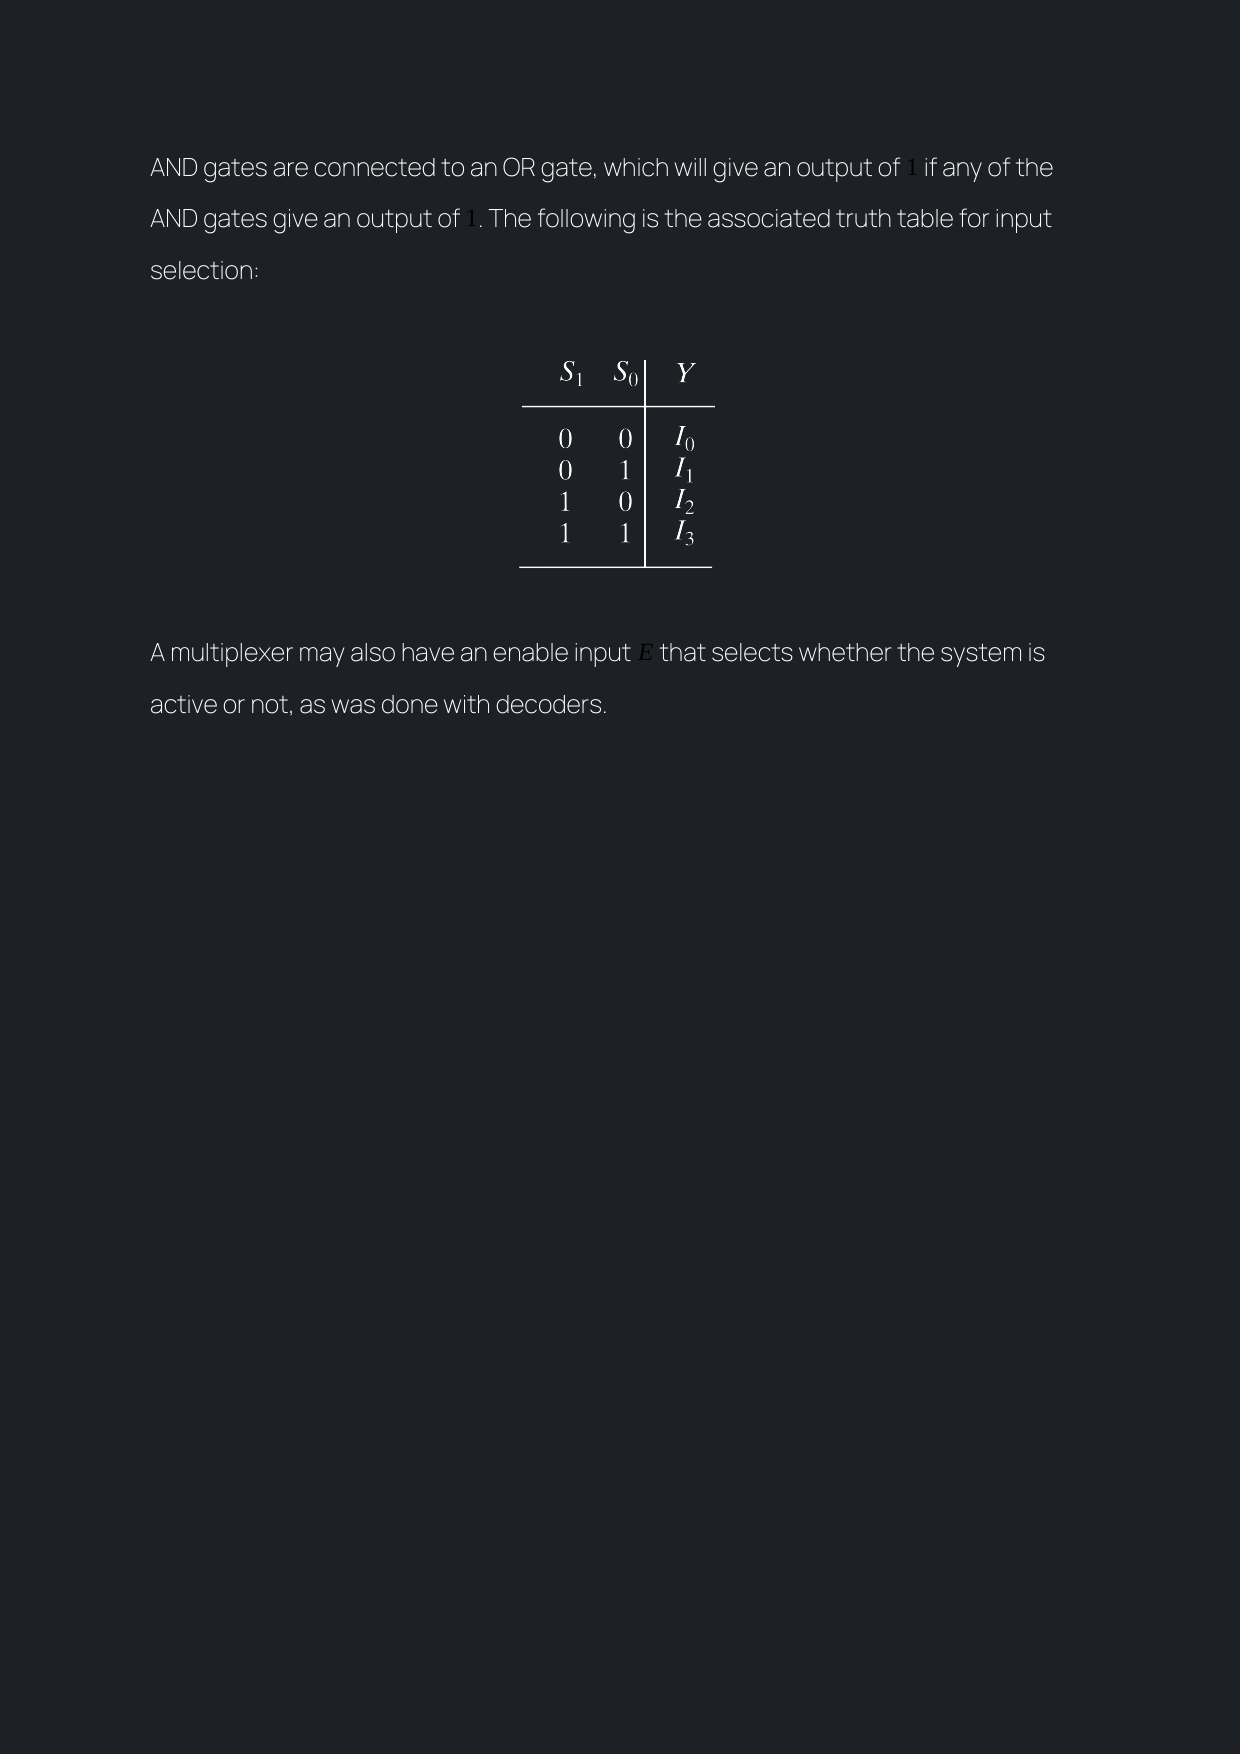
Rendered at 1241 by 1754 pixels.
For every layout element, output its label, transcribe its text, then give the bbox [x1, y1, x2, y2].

text A multiplexer may also have an enable input that selects whether the system is active or not, as was done with decoders. [150, 635, 1090, 721]
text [150, 150, 1090, 287]
picture [513, 341, 728, 581]
